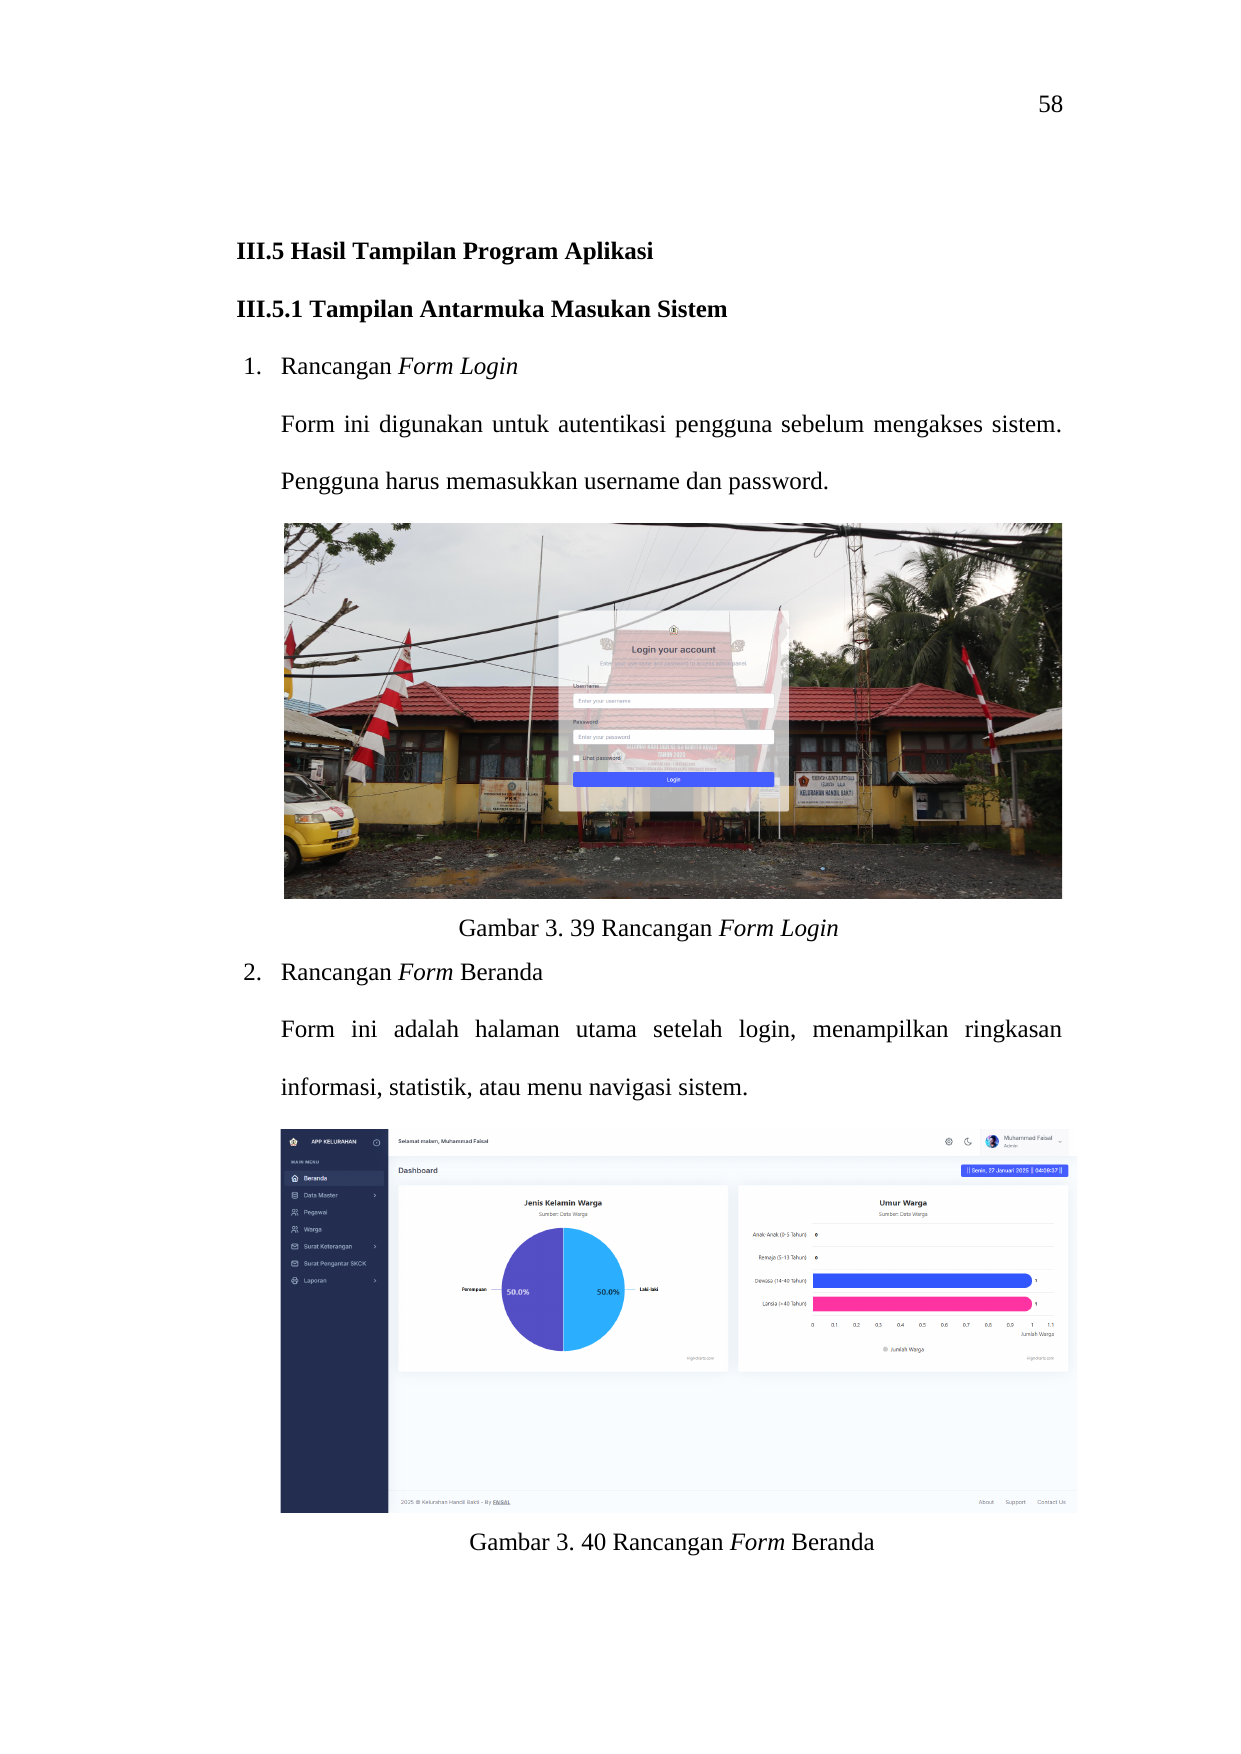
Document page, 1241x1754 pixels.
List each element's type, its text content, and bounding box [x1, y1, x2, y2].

text Gambar 3. 39 Rancangan Form Login [236, 913, 1063, 942]
subtitle Tampilan Antarmuka Masukan Sistem [236, 294, 1063, 322]
picture [280, 1129, 1078, 1513]
subtitle Hasil Tampilan Program Aplikasi [236, 236, 1063, 265]
text Gambar 3. 40 Rancangan Form Beranda [281, 1527, 1063, 1556]
list Rancangan Form Beranda [243, 957, 1063, 985]
list Form ini digunakan untuk autentikasi pengguna sebelum mengakses sistem. Pengguna harus memasukkan username dan password. [281, 409, 1063, 495]
list Rancangan Form Login [243, 351, 1063, 380]
list Form ini adalah halaman utama setelah login, menampilkan ringkasan informasi, statistik, atau menu navigasi sistem. [281, 1014, 1063, 1100]
picture [284, 523, 1063, 899]
